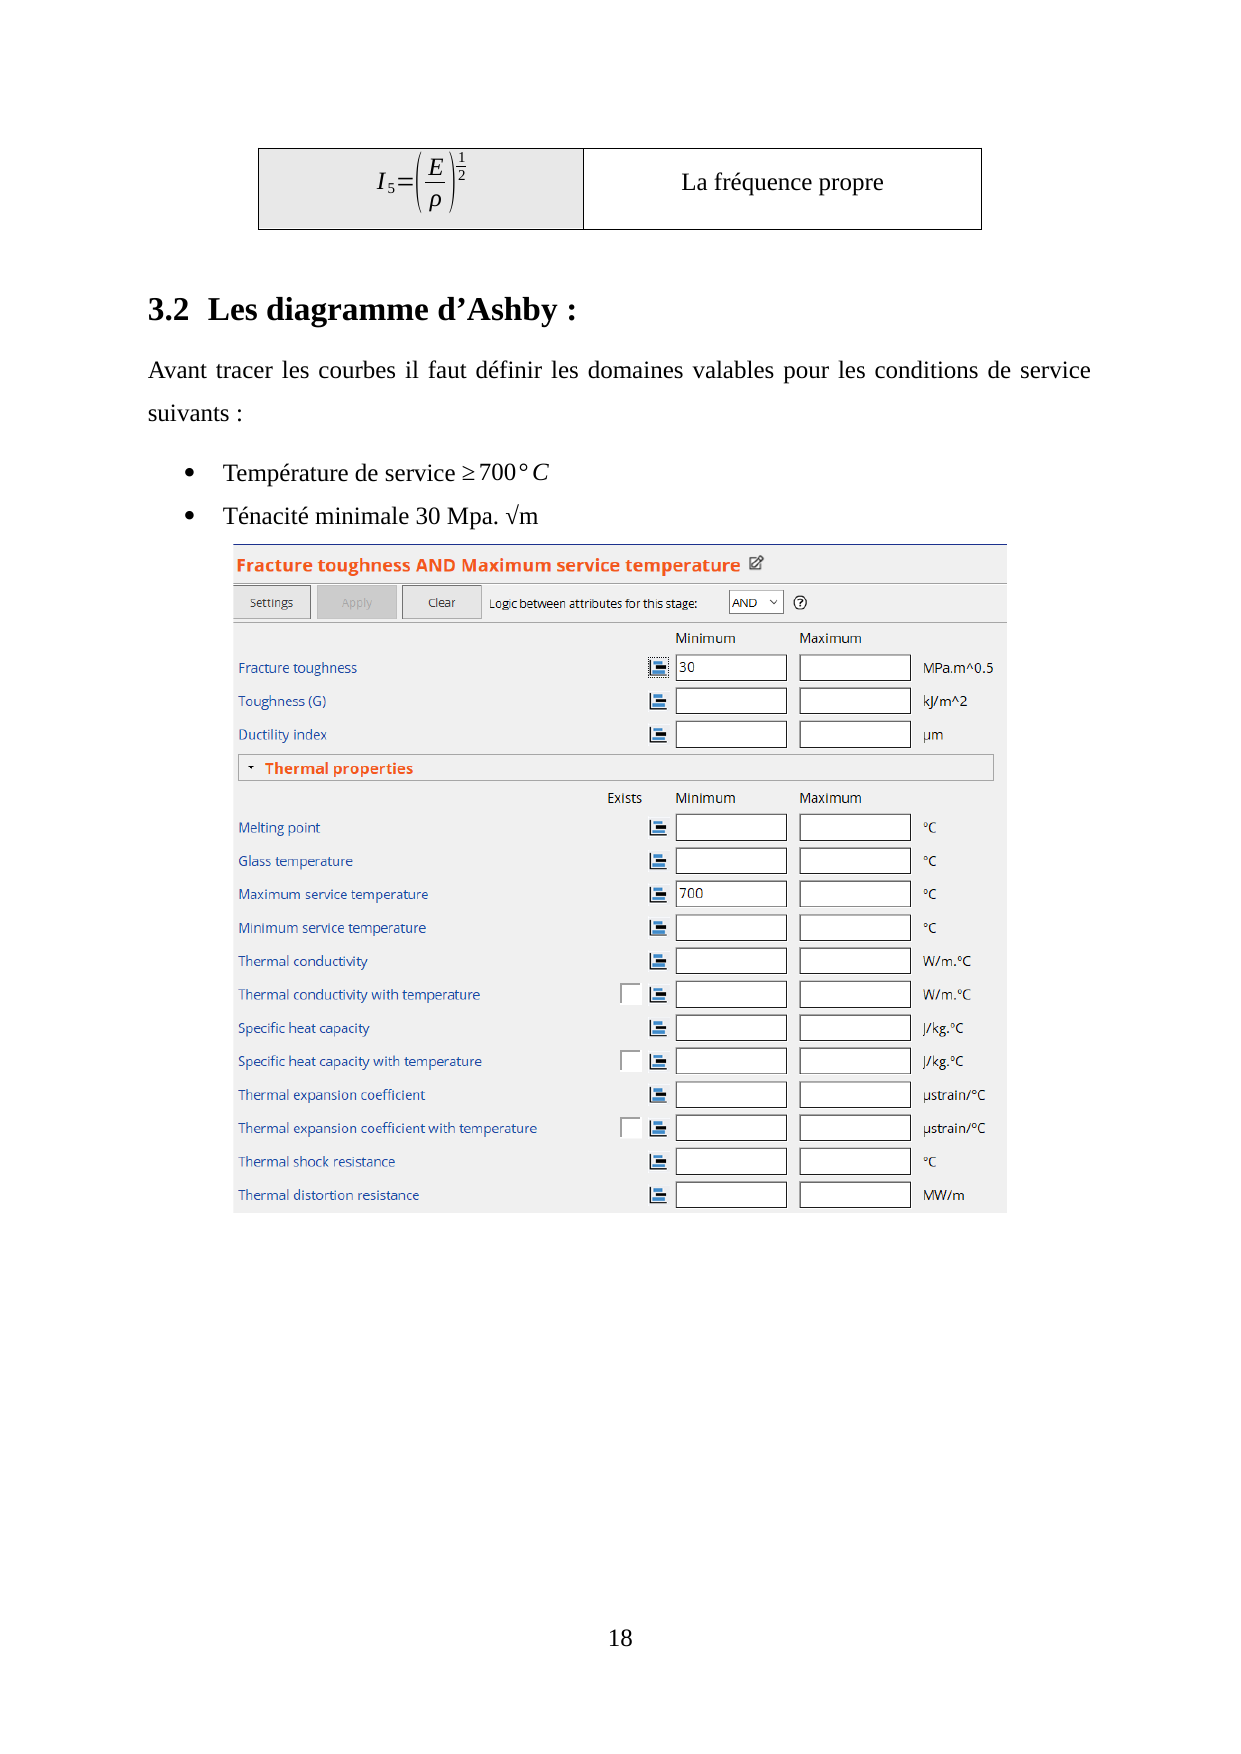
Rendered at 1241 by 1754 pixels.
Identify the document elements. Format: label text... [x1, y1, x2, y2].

text Avant tracer les courbes il faut définir les domaines valables pour les conditions de service suivants : [148, 355, 1093, 427]
table_cell [259, 149, 583, 228]
list Température de service [185, 458, 1093, 487]
table_cell La fréquence propre [584, 149, 981, 228]
list Ténacité minimale 30 Mpa. √m [185, 501, 1093, 530]
picture [233, 544, 1007, 1213]
subtitle Les diagramme d’Ashby : [148, 289, 1093, 328]
